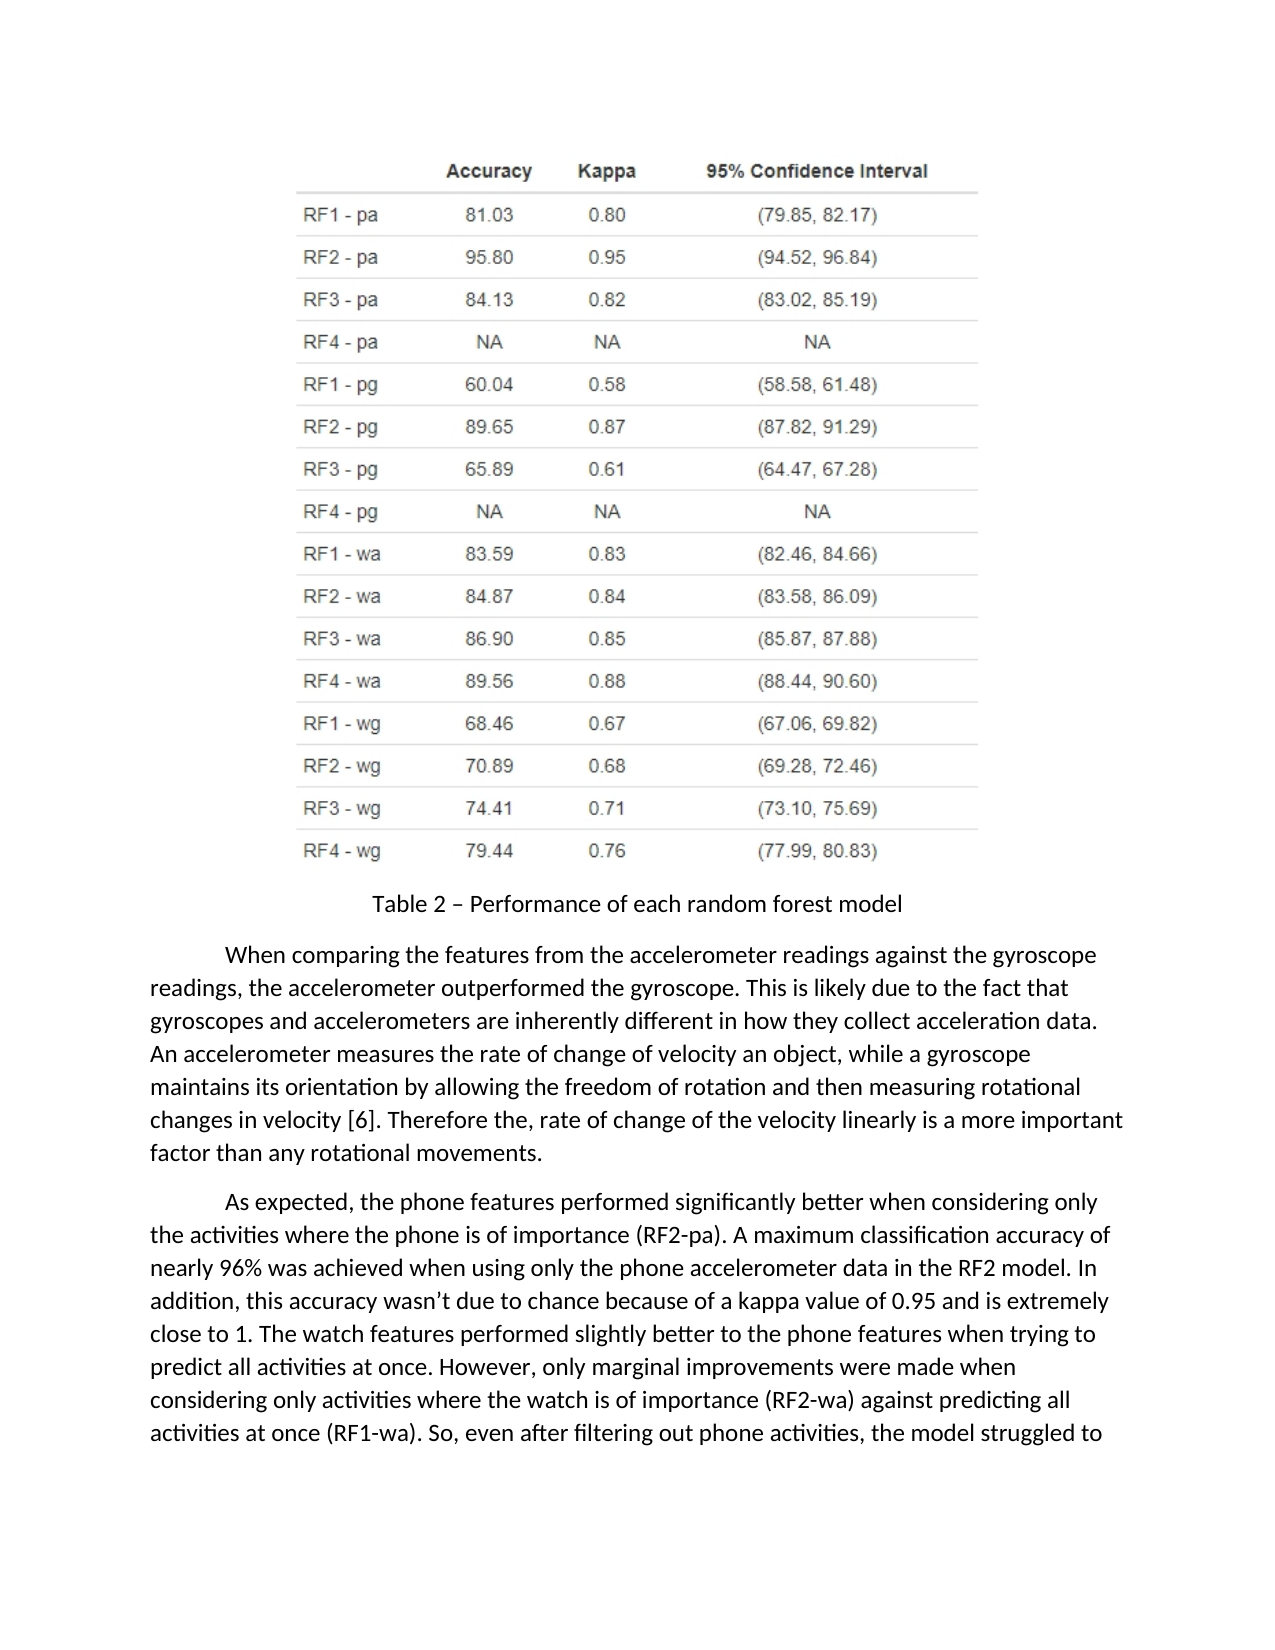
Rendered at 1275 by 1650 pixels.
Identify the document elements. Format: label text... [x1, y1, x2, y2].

text Table 2 – Performance of each random forest model [150, 888, 1125, 918]
text When comparing the features from the accelerometer readings against the gyroscope readings, the accelerometer outperformed the gyroscope. This is likely due to the fact that gyroscopes and accelerometers are inherently different in how they collect acceleration data. An accelerometer measures the rate of change of velocity an object, while a gyroscope maintains its orientation by allowing the freedom of rotation and then measuring rotational changes in velocity . Therefore the, rate of change of the velocity linearly is a more important factor than any rotational movements. [150, 939, 1125, 1167]
picture [292, 150, 983, 869]
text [150, 1186, 1125, 1447]
